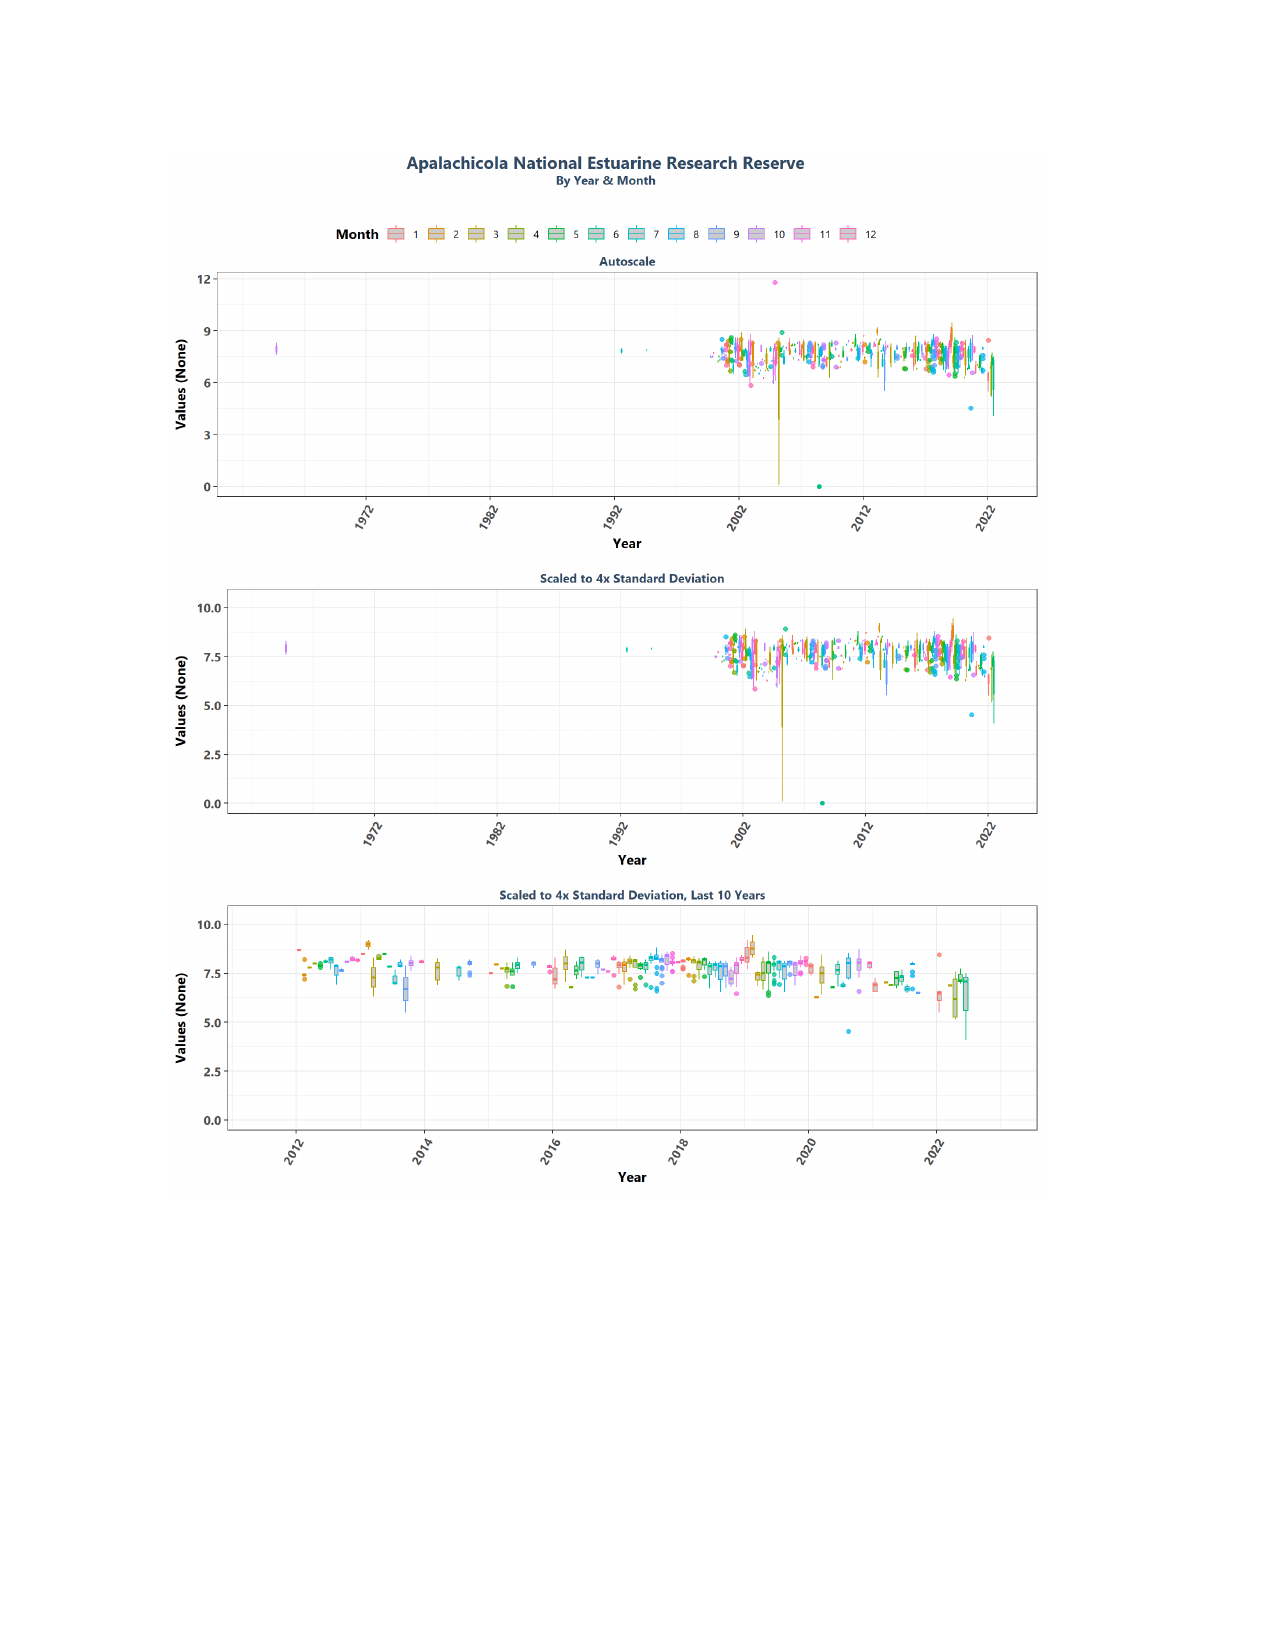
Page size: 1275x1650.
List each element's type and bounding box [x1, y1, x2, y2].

picture [168, 150, 1044, 1200]
